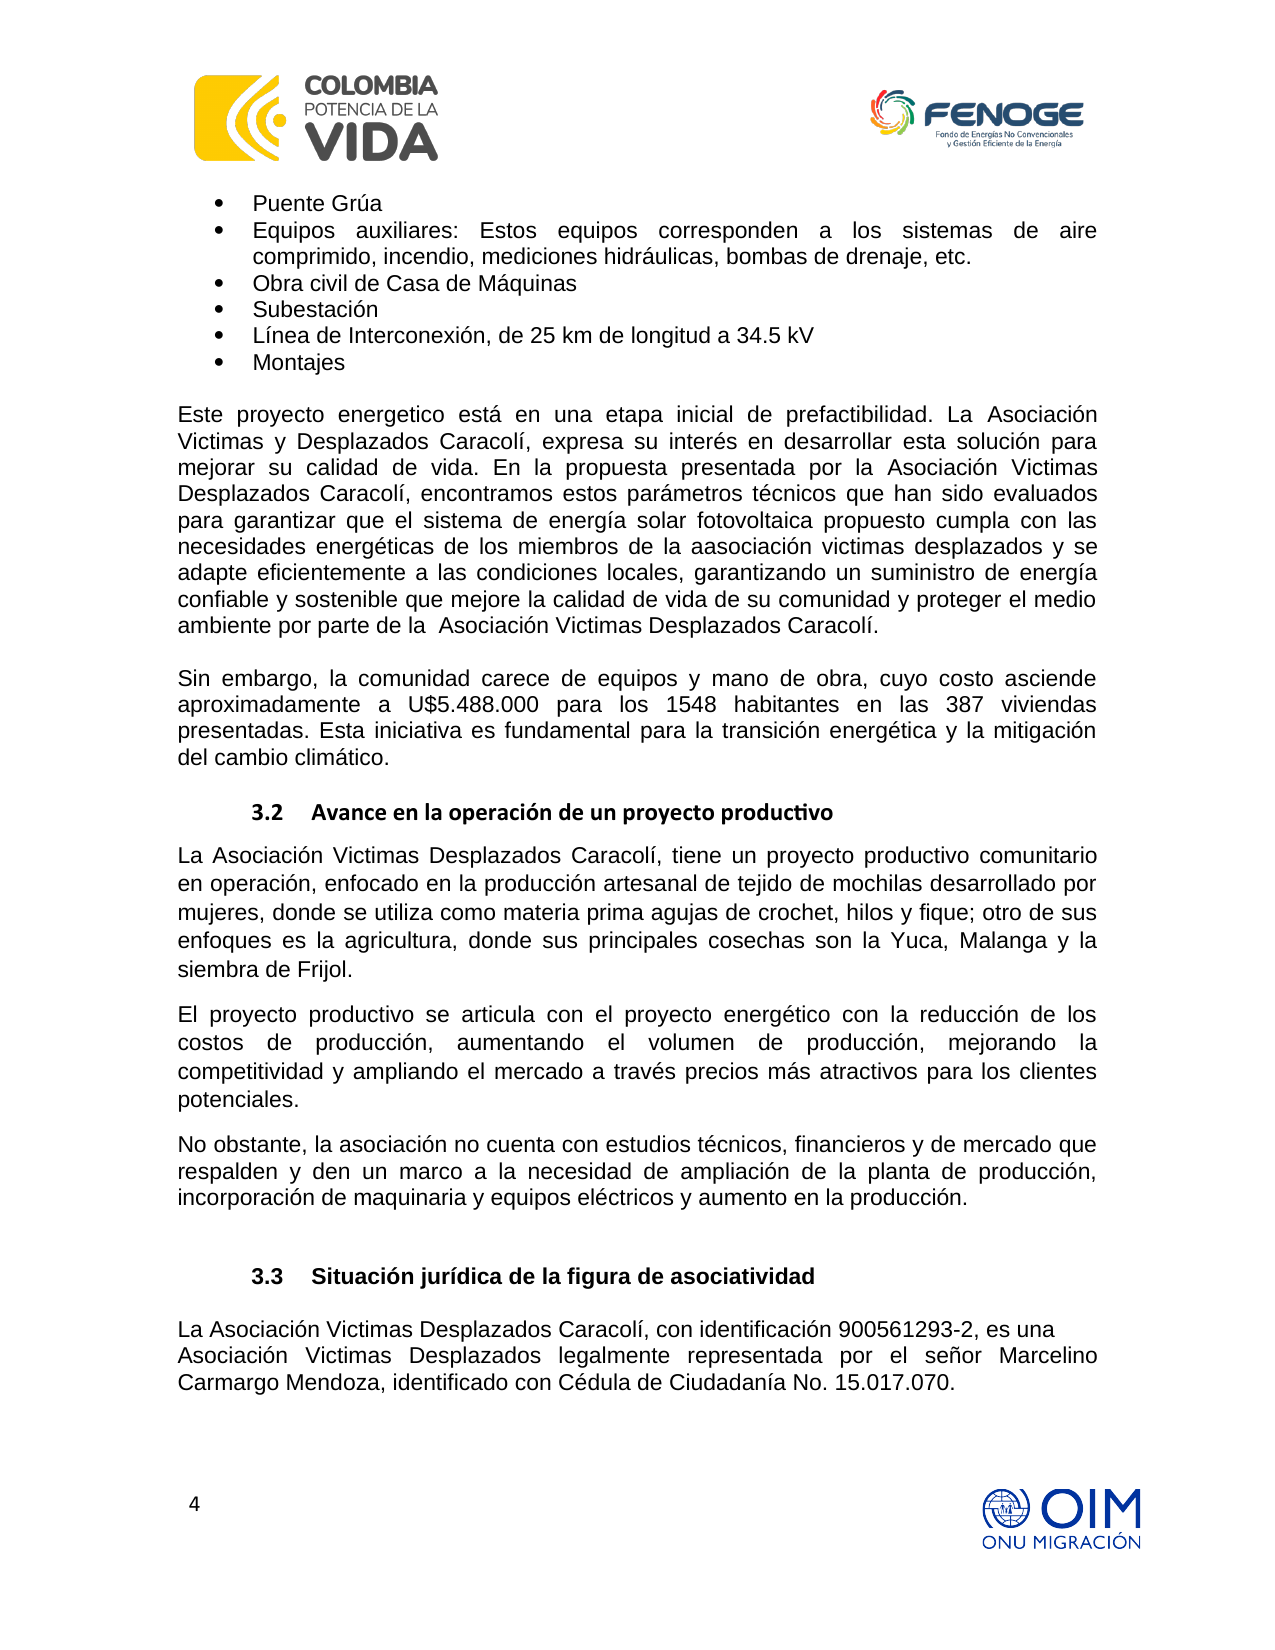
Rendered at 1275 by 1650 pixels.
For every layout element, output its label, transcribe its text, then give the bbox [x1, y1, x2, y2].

picture [982, 1489, 1141, 1549]
list Equipos auxiliares: Estos equipos corresponden a los sistemas de aire comprimido, incendio, mediciones hidráulicas, bombas de drenaje, etc. [215, 217, 1098, 269]
subtitle Avance en la operación de un proyecto productivo [251, 797, 1098, 827]
subtitle Situación jurídica de la figura de asociatividad [251, 1263, 1098, 1289]
text Este proyecto energetico está en una etapa inicial de prefactibilidad. La Asociación Victimas y Desplazados Caracolí, expresa su interés en desarrollar esta solución para mejorar su calidad de vida. En la propuesta presentada por la Asociación Victimas Desplazados Caracolí, encontramos estos parámetros técnicos que han sido evaluados para garantizar que el sistema de energía solar fotovoltaica propuesto cumpla con las necesidades energéticas de los miembros de la aasociación victimas desplazados y se adapte eficientemente a las condiciones locales, garantizando un suministro de energía confiable y sostenible que mejore la calidad de vida de su comunidad y proteger el medio ambiente por parte de la Asociación Victimas Desplazados Caracolí. [177, 375, 1098, 638]
text El proyecto productivo se articula con el proyecto energético con la reducción de los costos de producción, aumentando el volumen de producción, mejorando la competitividad y ampliando el mercado a través precios más atractivos para los clientes potenciales. [177, 1001, 1098, 1112]
list Montajes [215, 348, 1098, 375]
list Subestación [215, 296, 1098, 322]
text Asociación Victimas Desplazados legalmente representada por el señor Marcelino Carmargo Mendoza, identificado con Cédula de Ciudadanía No. 15.017.070. [177, 1342, 1098, 1395]
list Puente Grúa [215, 190, 1098, 217]
list Línea de Interconexión, de 25 km de longitud a 34.5 kV [215, 322, 1098, 348]
list Obra civil de Casa de Máquinas [215, 269, 1098, 296]
text Sin embargo, la comunidad carece de equipos y mano de obra, cuyo costo asciende aproximadamente a U$5.488.000 para los 1548 habitantes en las 387 viviendas presentadas. Esta iniciativa es fundamental para la transición energética y la mitigación del cambio climático. [177, 665, 1098, 770]
picture [188, 73, 444, 163]
text La Asociación Victimas Desplazados Caracolí, con identificación 900561293-2, es una [177, 1316, 1098, 1342]
text No obstante, la asociación no cuenta con estudios técnicos, financieros y de mercado que respalden y den un marco a la necesidad de ampliación de la planta de producción, incorporación de maquinaria y equipos eléctricos y aumento en la producción. [177, 1131, 1098, 1210]
picture [869, 88, 1086, 148]
text La Asociación Victimas Desplazados Caracolí, tiene un proyecto productivo comunitario en operación, enfocado en la producción artesanal de tejido de mochilas desarrollado por mujeres, donde se utiliza como materia prima agujas de crochet, hilos y fique; otro de sus enfoques es la agricultura, donde sus principales cosechas son la Yuca, Malanga y la siembra de Frijol. [177, 842, 1098, 982]
